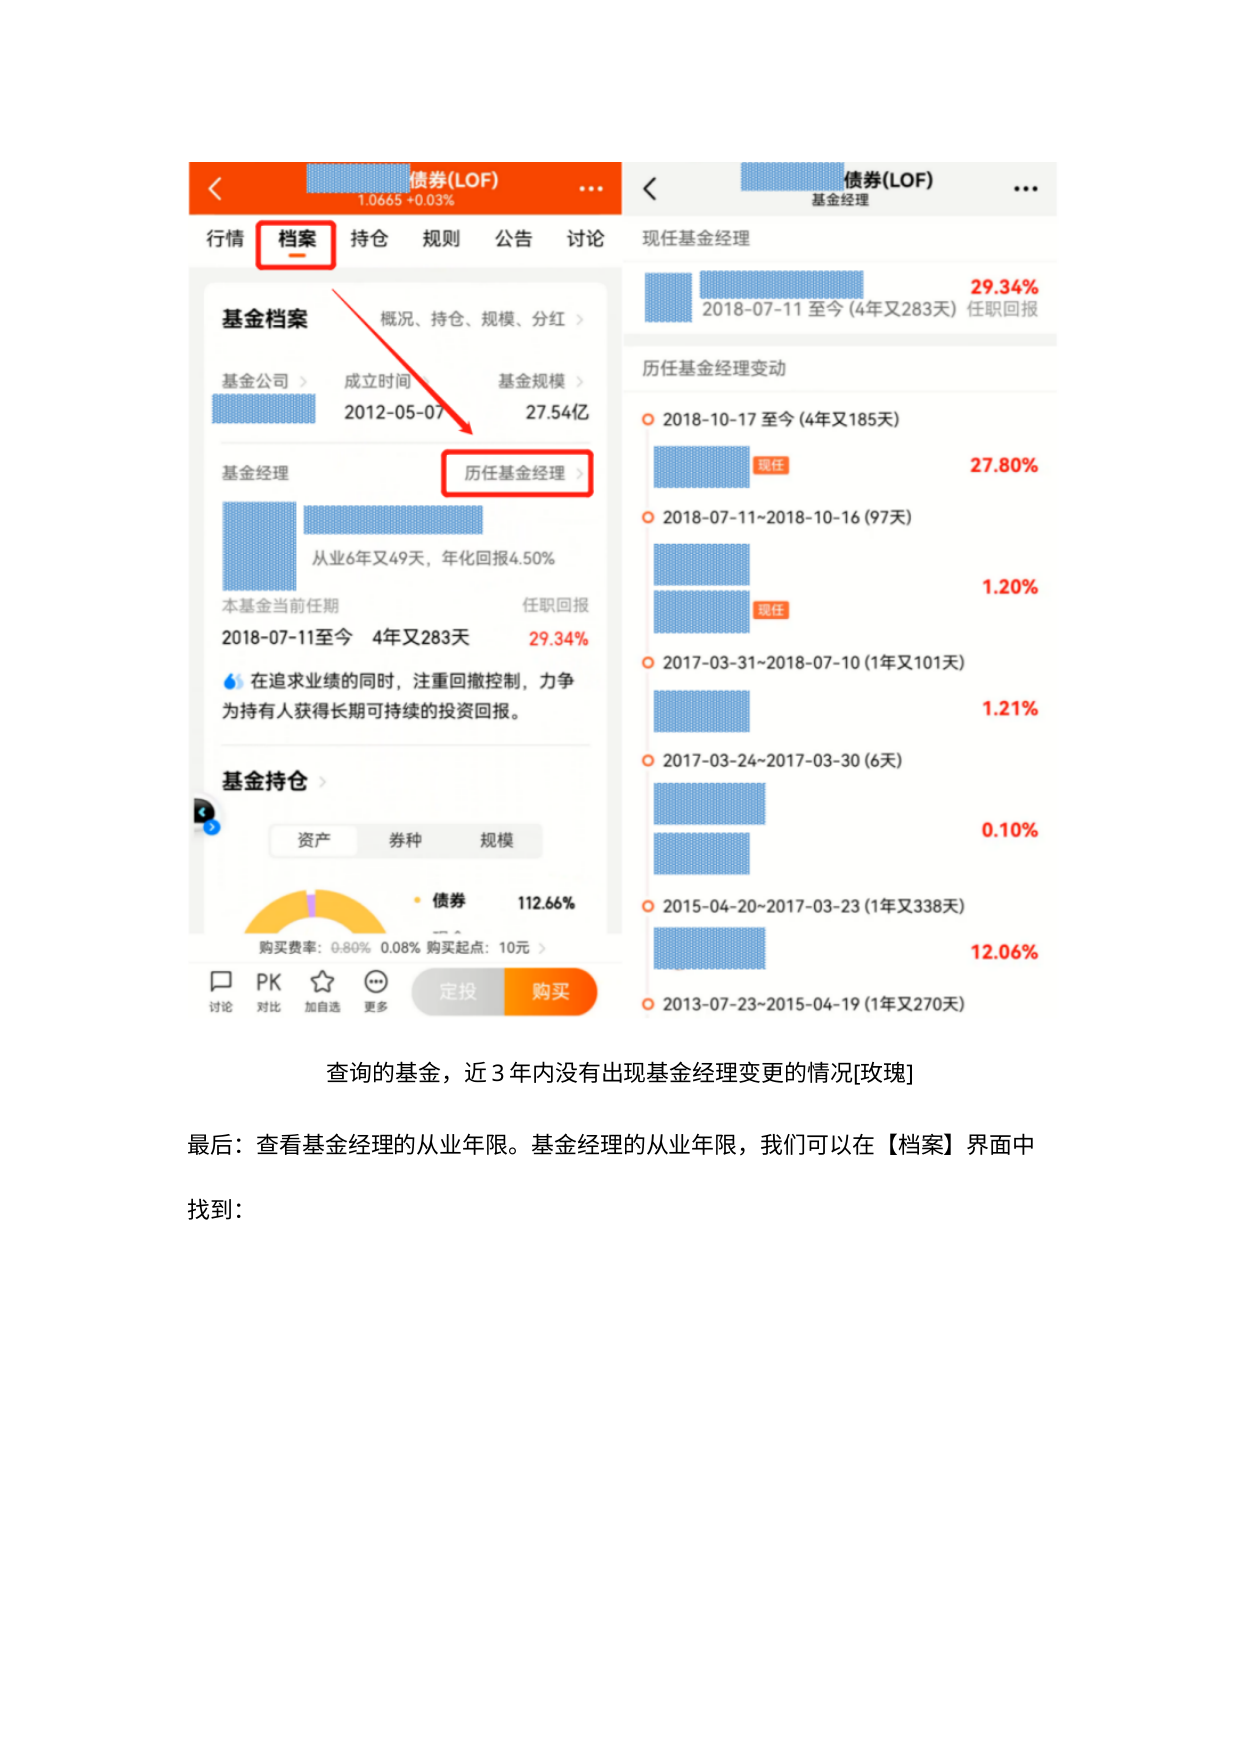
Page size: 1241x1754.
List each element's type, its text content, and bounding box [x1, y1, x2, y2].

picture [187, 162, 1065, 1019]
text 最后：查看基金经理的从业年限。基金经理的从业年限，我们可以在【档案】界面中找到： [187, 1111, 1053, 1241]
text 查询的基金，近3年内没有出现基金经理变更的情况[玫瑰] [187, 1019, 1053, 1104]
